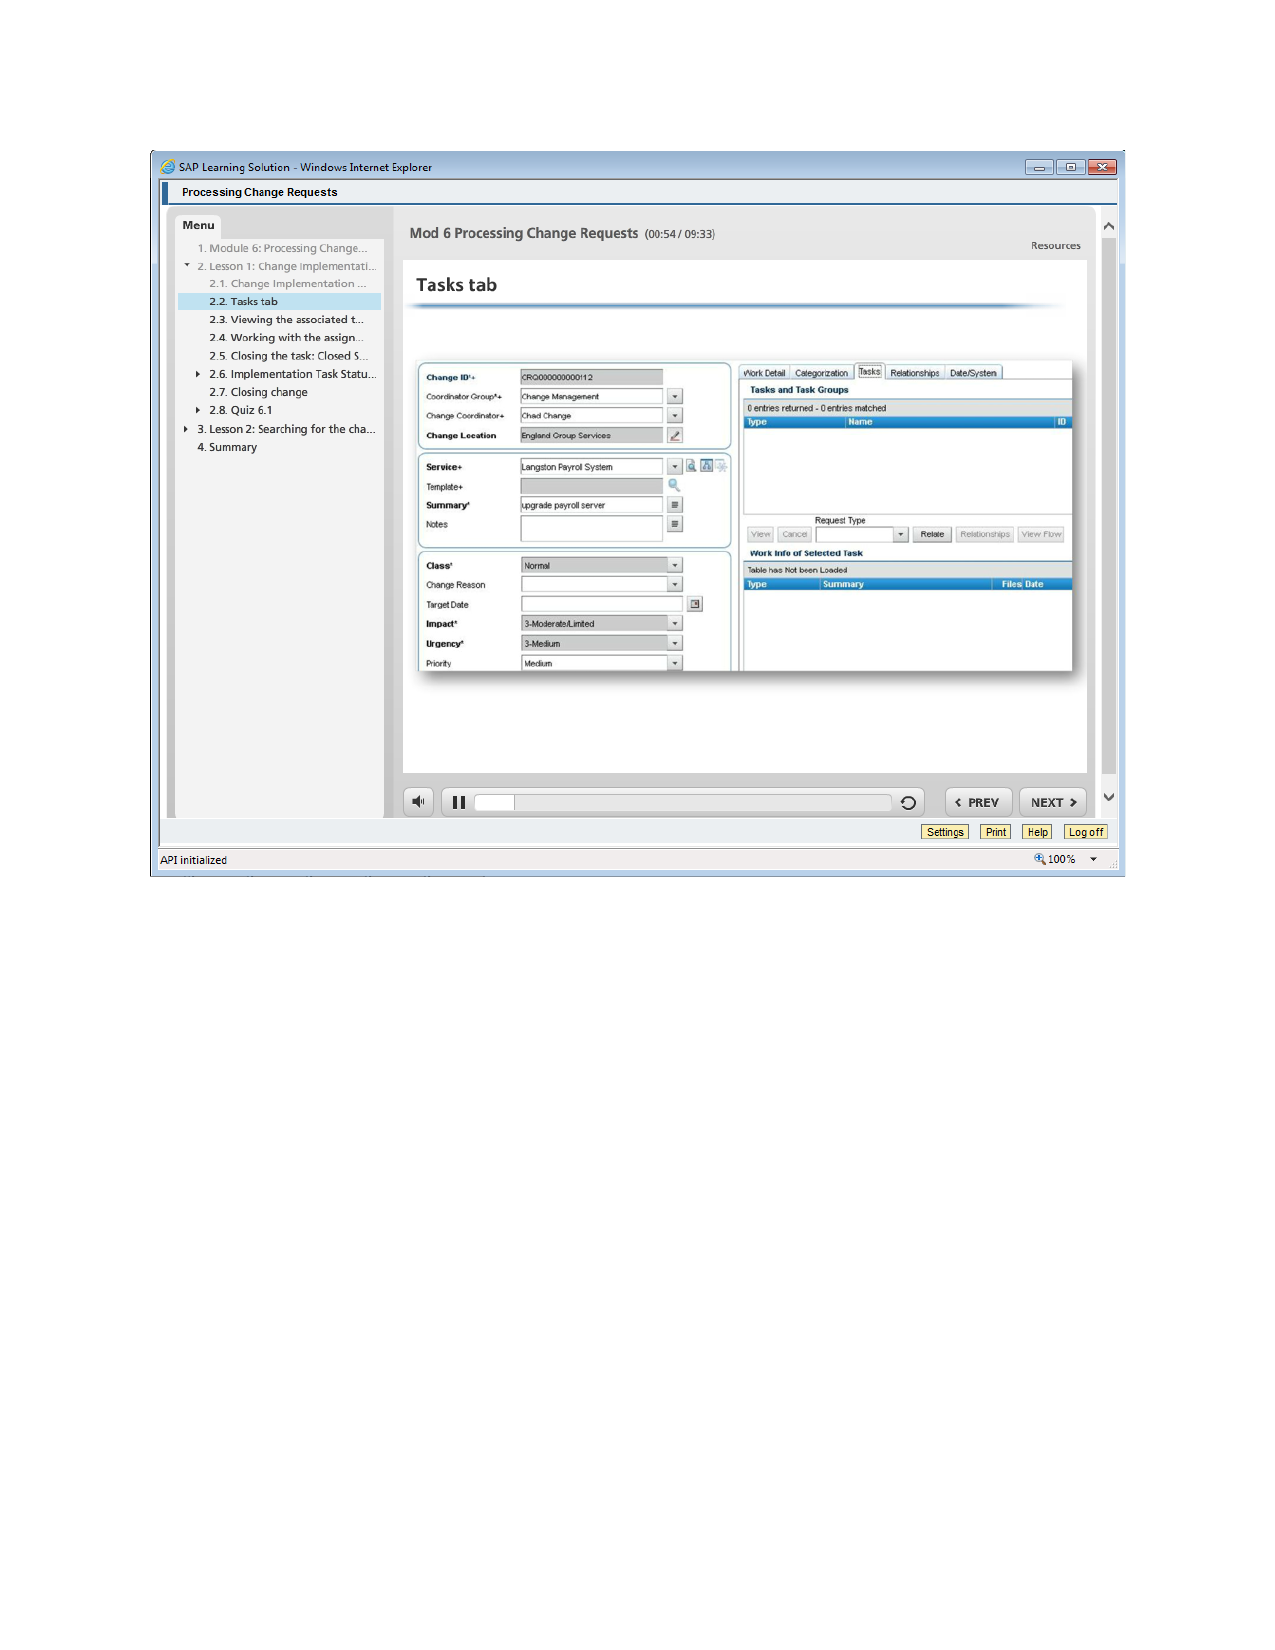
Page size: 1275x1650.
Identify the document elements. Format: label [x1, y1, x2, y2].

picture [150, 150, 1125, 877]
